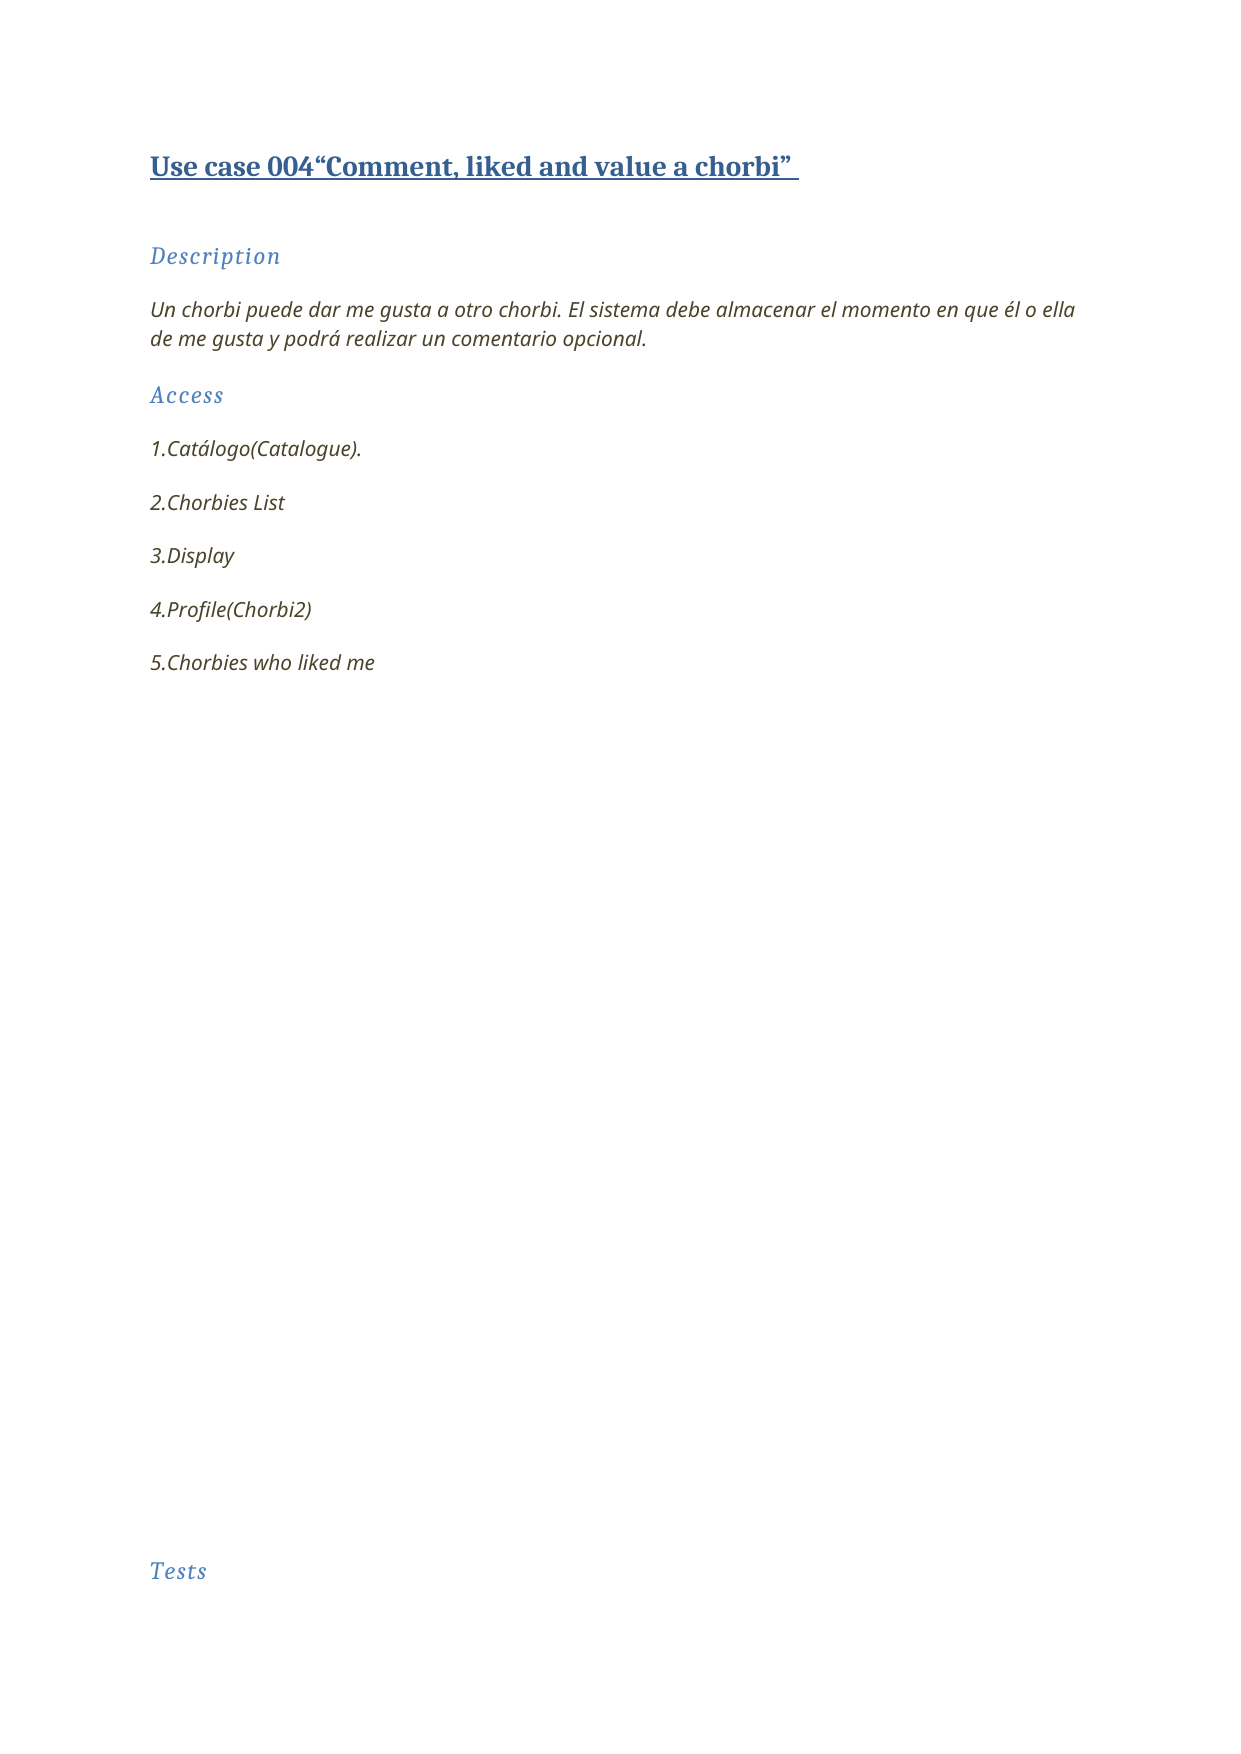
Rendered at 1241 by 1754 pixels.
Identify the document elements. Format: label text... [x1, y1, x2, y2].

subtitle Use case 004“Comment, liked and value a chorbi” [150, 150, 1090, 183]
text 5.Chorbies who liked me [150, 648, 1090, 677]
text 1.Catálogo(Catalogue). [150, 434, 1090, 463]
text 3.Display [150, 541, 1090, 570]
subtitle Access [150, 381, 1090, 409]
text 4.Profile(Chorbi2) [150, 595, 1090, 623]
text Un chorbi puede dar me gusta a otro chorbi. El sistema debe almacenar el momento en que él o ella de me gusta y podrá realizar un comentario opcional. [150, 295, 1090, 352]
subtitle Tests [150, 1557, 1090, 1586]
subtitle Description [150, 242, 1090, 270]
text 2.Chorbies List [150, 488, 1090, 516]
